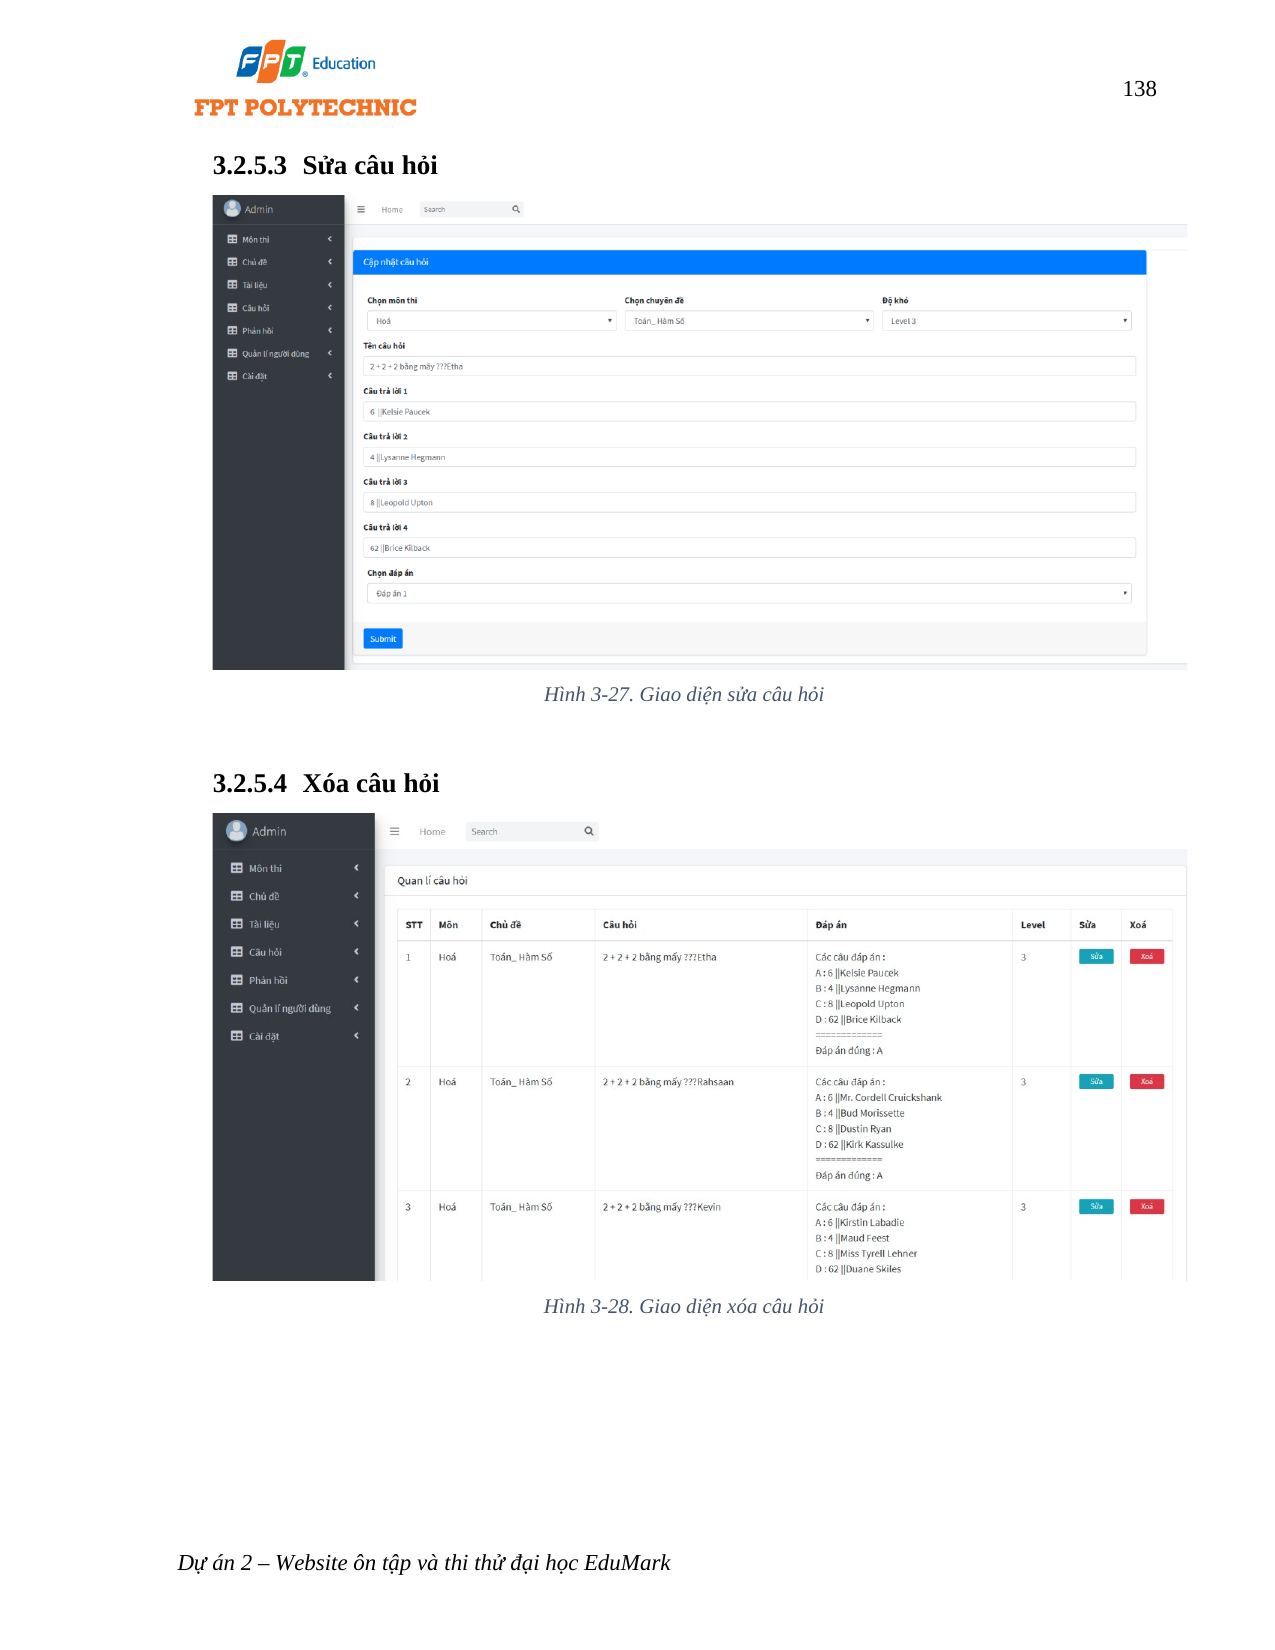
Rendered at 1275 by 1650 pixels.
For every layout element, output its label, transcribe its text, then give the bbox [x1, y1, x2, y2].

picture [194, 39, 417, 116]
picture [212, 813, 1188, 1281]
picture [212, 195, 1188, 670]
subtitle Sửa câu hỏi [213, 149, 1204, 180]
subtitle Xóa câu hỏi [213, 768, 1204, 799]
